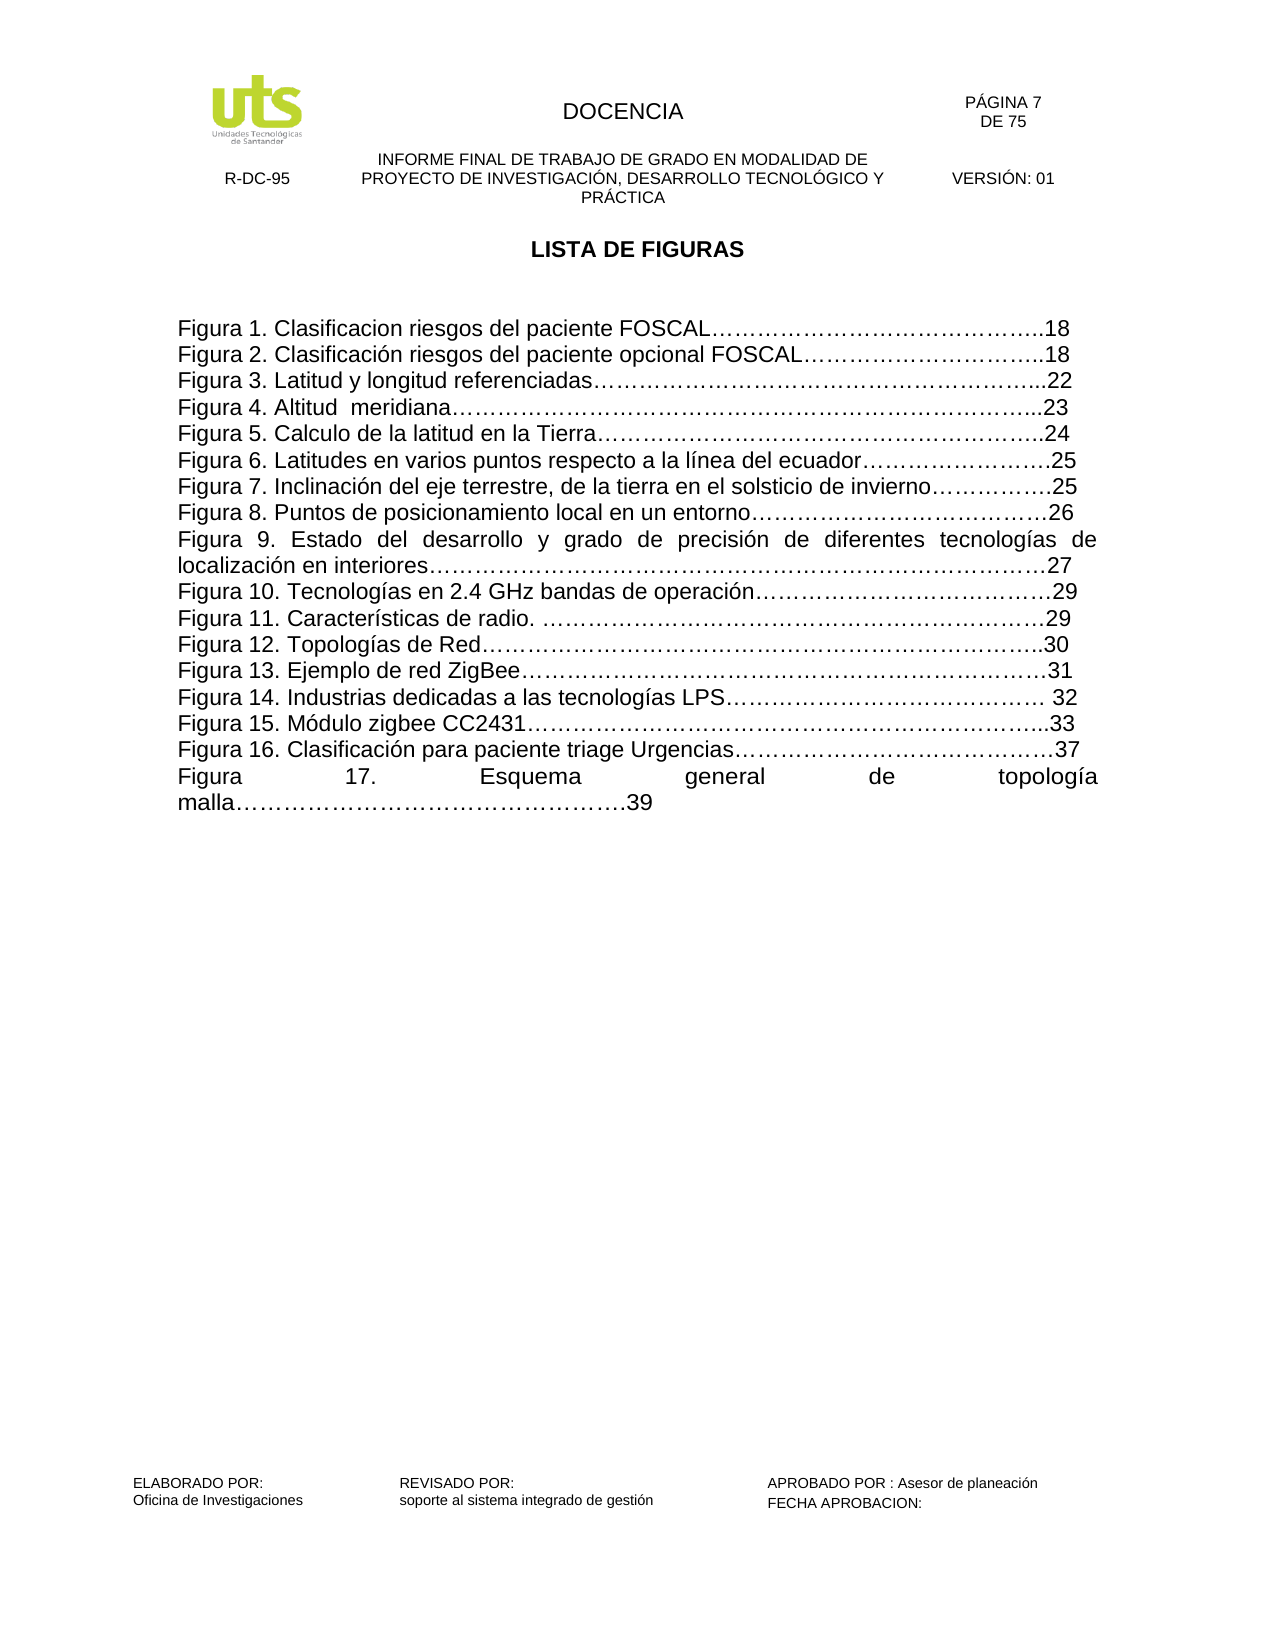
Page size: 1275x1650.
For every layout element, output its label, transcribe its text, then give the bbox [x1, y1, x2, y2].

text Figura 8. Puntos de posicionamiento local en un entorno…………………………………26 [177, 499, 1098, 526]
text Figura 10. Tecnologías en 2.4 GHz bandas de operación…………………………………29 [177, 578, 1098, 605]
text Figura 6. Latitudes en varios puntos respecto a la línea del ecuador…………………….25 [177, 447, 1098, 473]
text Figura 4. Altitud meridiana…………………………………………………………………...23 [177, 394, 1098, 420]
text Figura 12. Topologías de Red………………………………………………………………..30 [177, 631, 1098, 657]
text Figura 17. Esquema general de topología malla………………………………………….39 [177, 763, 1098, 816]
text Figura 14. Industrias dedicadas a las tecnologías LPS…………………………………… 32 [177, 684, 1098, 710]
text Figura 7. Inclinación del eje terrestre, de la tierra en el solsticio de invierno…………….25 [177, 473, 1098, 499]
text Figura 2. Clasificación riesgos del paciente opcional FOSCAL…………………………..18 [177, 341, 1098, 367]
text Figura 1. Clasificacion riesgos del paciente FOSCAL……………………………………..18 [177, 315, 1098, 341]
text Figura 11. Características de radio. …………………………………………………………29 [177, 605, 1098, 631]
picture [212, 75, 302, 144]
text Figura 13. Ejemplo de red ZigBee……………………………………………………………31 [177, 657, 1098, 684]
text Figura 16. Clasificación para paciente triage Urgencias……………………………………37 [177, 736, 1098, 763]
text Figura 3. Latitud y longitud referenciadas…………………………………………………...22 [177, 367, 1098, 394]
text Figura 15. Módulo zigbee CC2431…………………………………………………………...33 [177, 710, 1098, 736]
text LISTA DE FIGURAS [177, 236, 1098, 262]
text Figura 5. Calculo de la latitud en la Tierra…………………………………………………..24 [177, 420, 1098, 447]
text Figura 9. Estado del desarrollo y grado de precisión de diferentes tecnologías de localización en interiores………………………………………………………………………27 [177, 526, 1098, 578]
